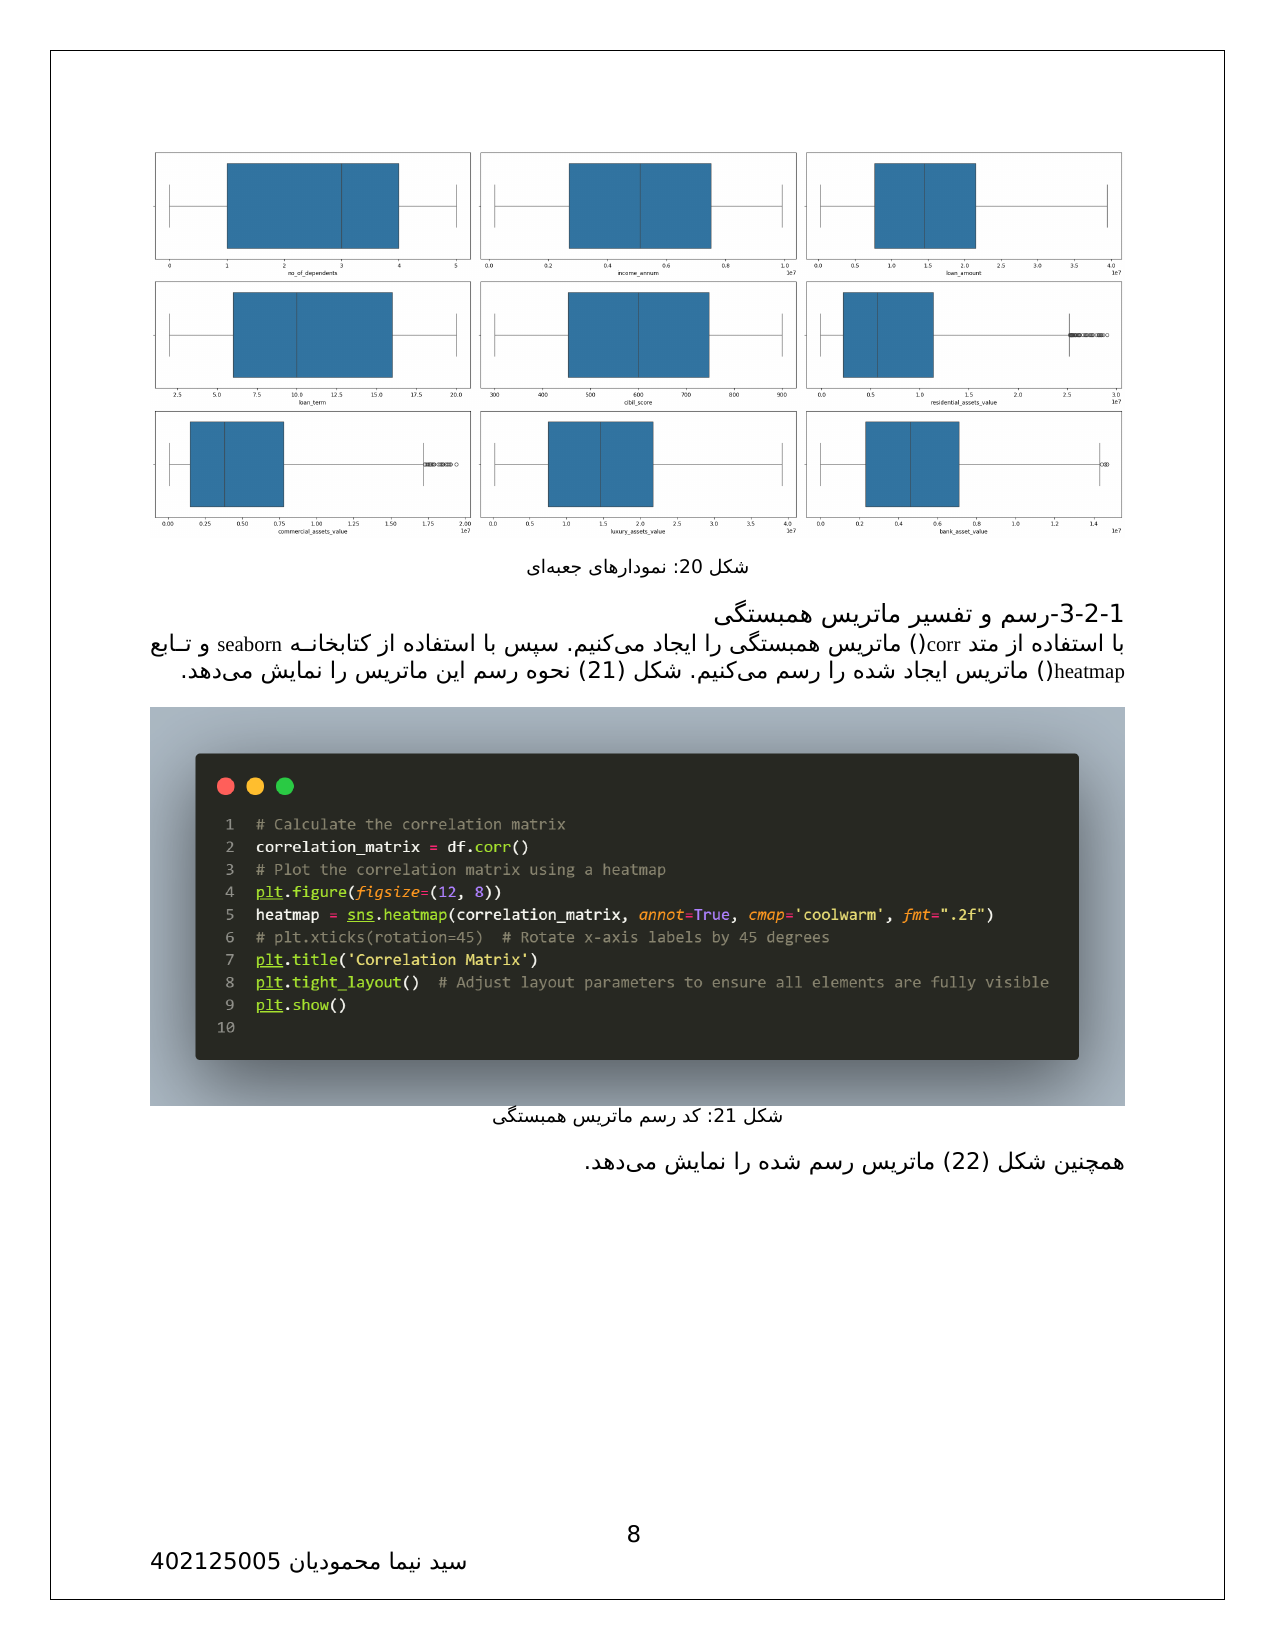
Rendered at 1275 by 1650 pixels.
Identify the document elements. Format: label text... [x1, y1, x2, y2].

text شکل 21: کد رسم ماتریس همبستگی [150, 1106, 1125, 1127]
subtitle 3-2-1-رسم و تفسیر ماتریس همبستگی [150, 599, 1125, 628]
text شکل 20: نمودارهای جعبه‌ای [150, 556, 1125, 578]
picture [150, 707, 1125, 1106]
text با استفاده از متد corr() ماتریس همبستگی را ایجاد می‌کنیم. سپس با استفاده از کتابخانه seaborn و تابع heatmap() ماتریس ایجاد شده را رسم می‌کنیم. شکل (21) نحوه رسم این ماتریس را نمایش می‌دهد. [150, 630, 1125, 684]
text همچنین شکل (22) ماتریس رسم شده را نمایش می‌دهد. [150, 1148, 1125, 1175]
picture [150, 150, 1125, 538]
